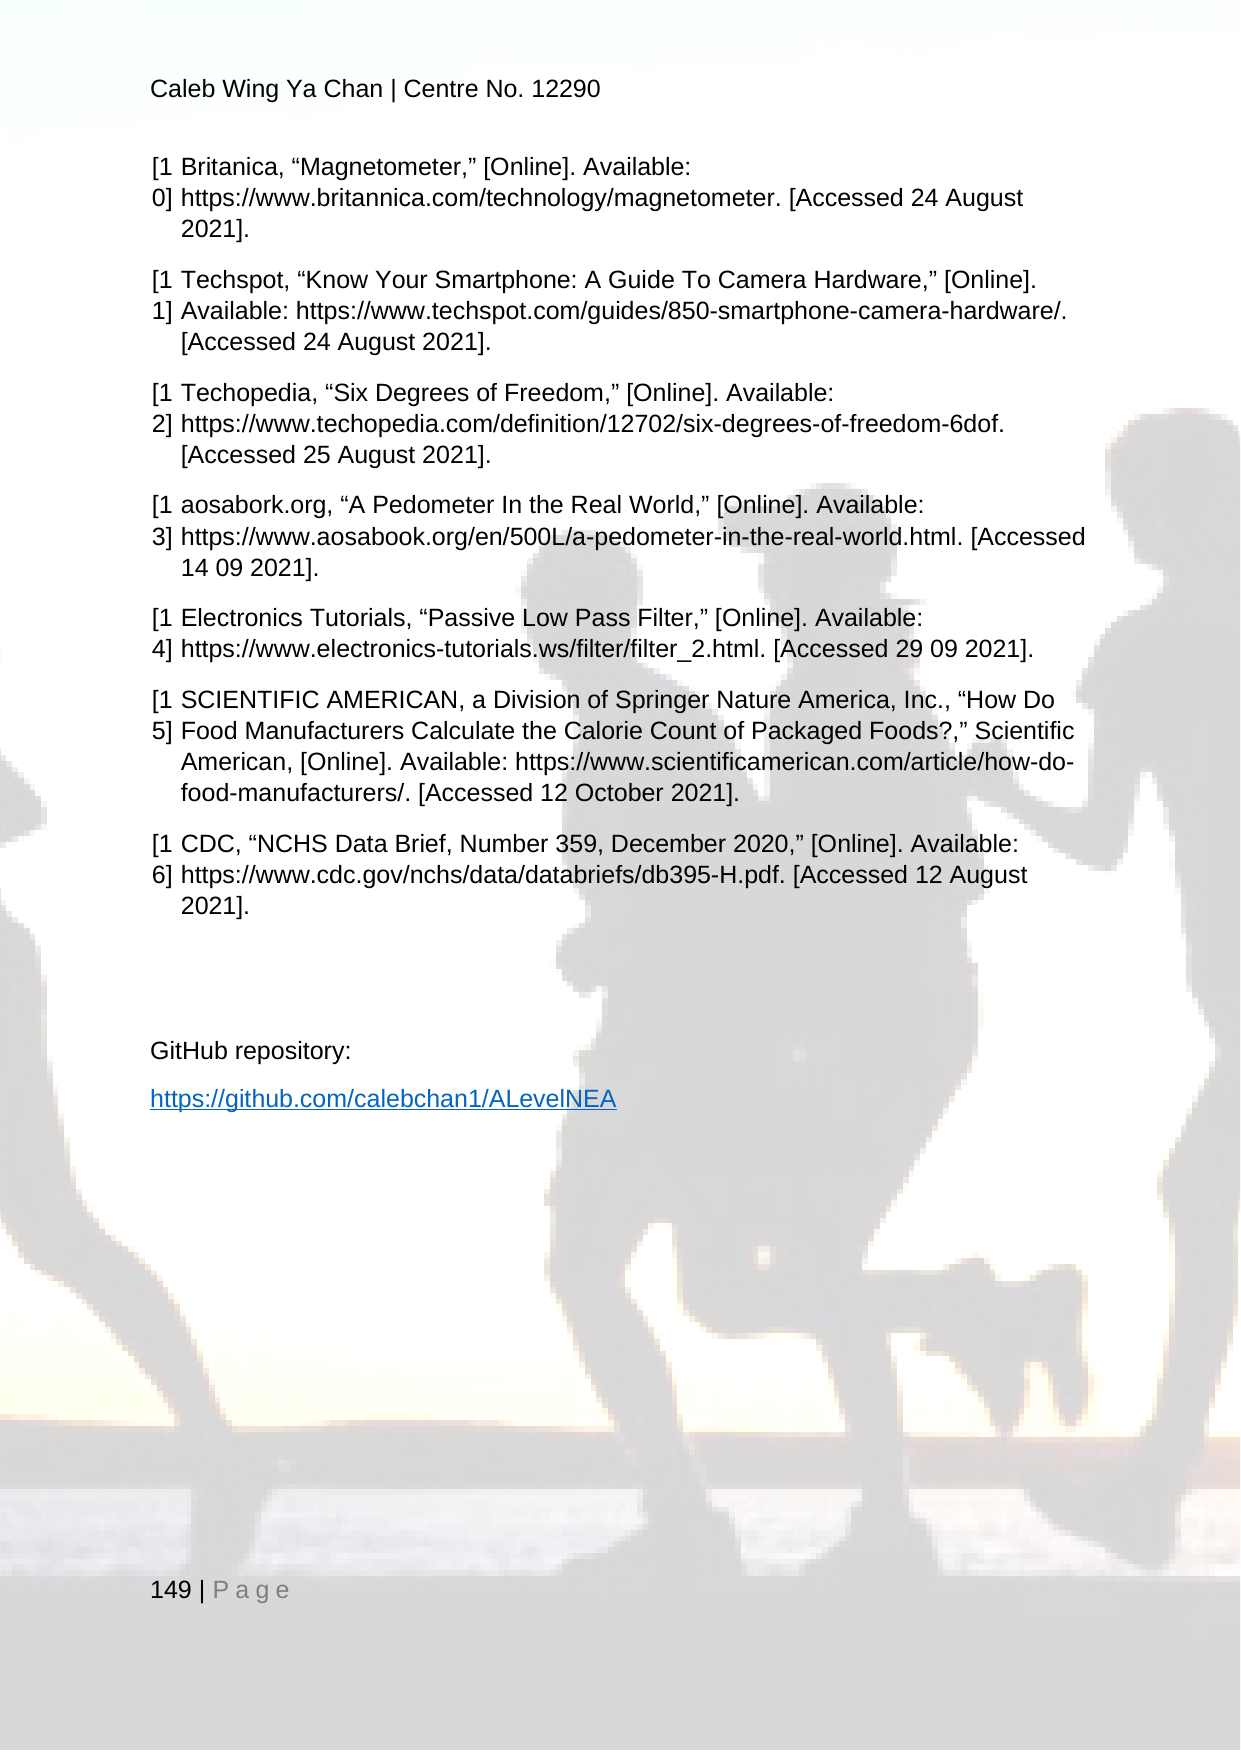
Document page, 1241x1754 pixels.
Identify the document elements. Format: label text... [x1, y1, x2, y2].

text https://github.com/calebchan1/ALevelNEA [150, 1084, 1090, 1112]
text GitHub repository: [150, 1036, 1090, 1065]
